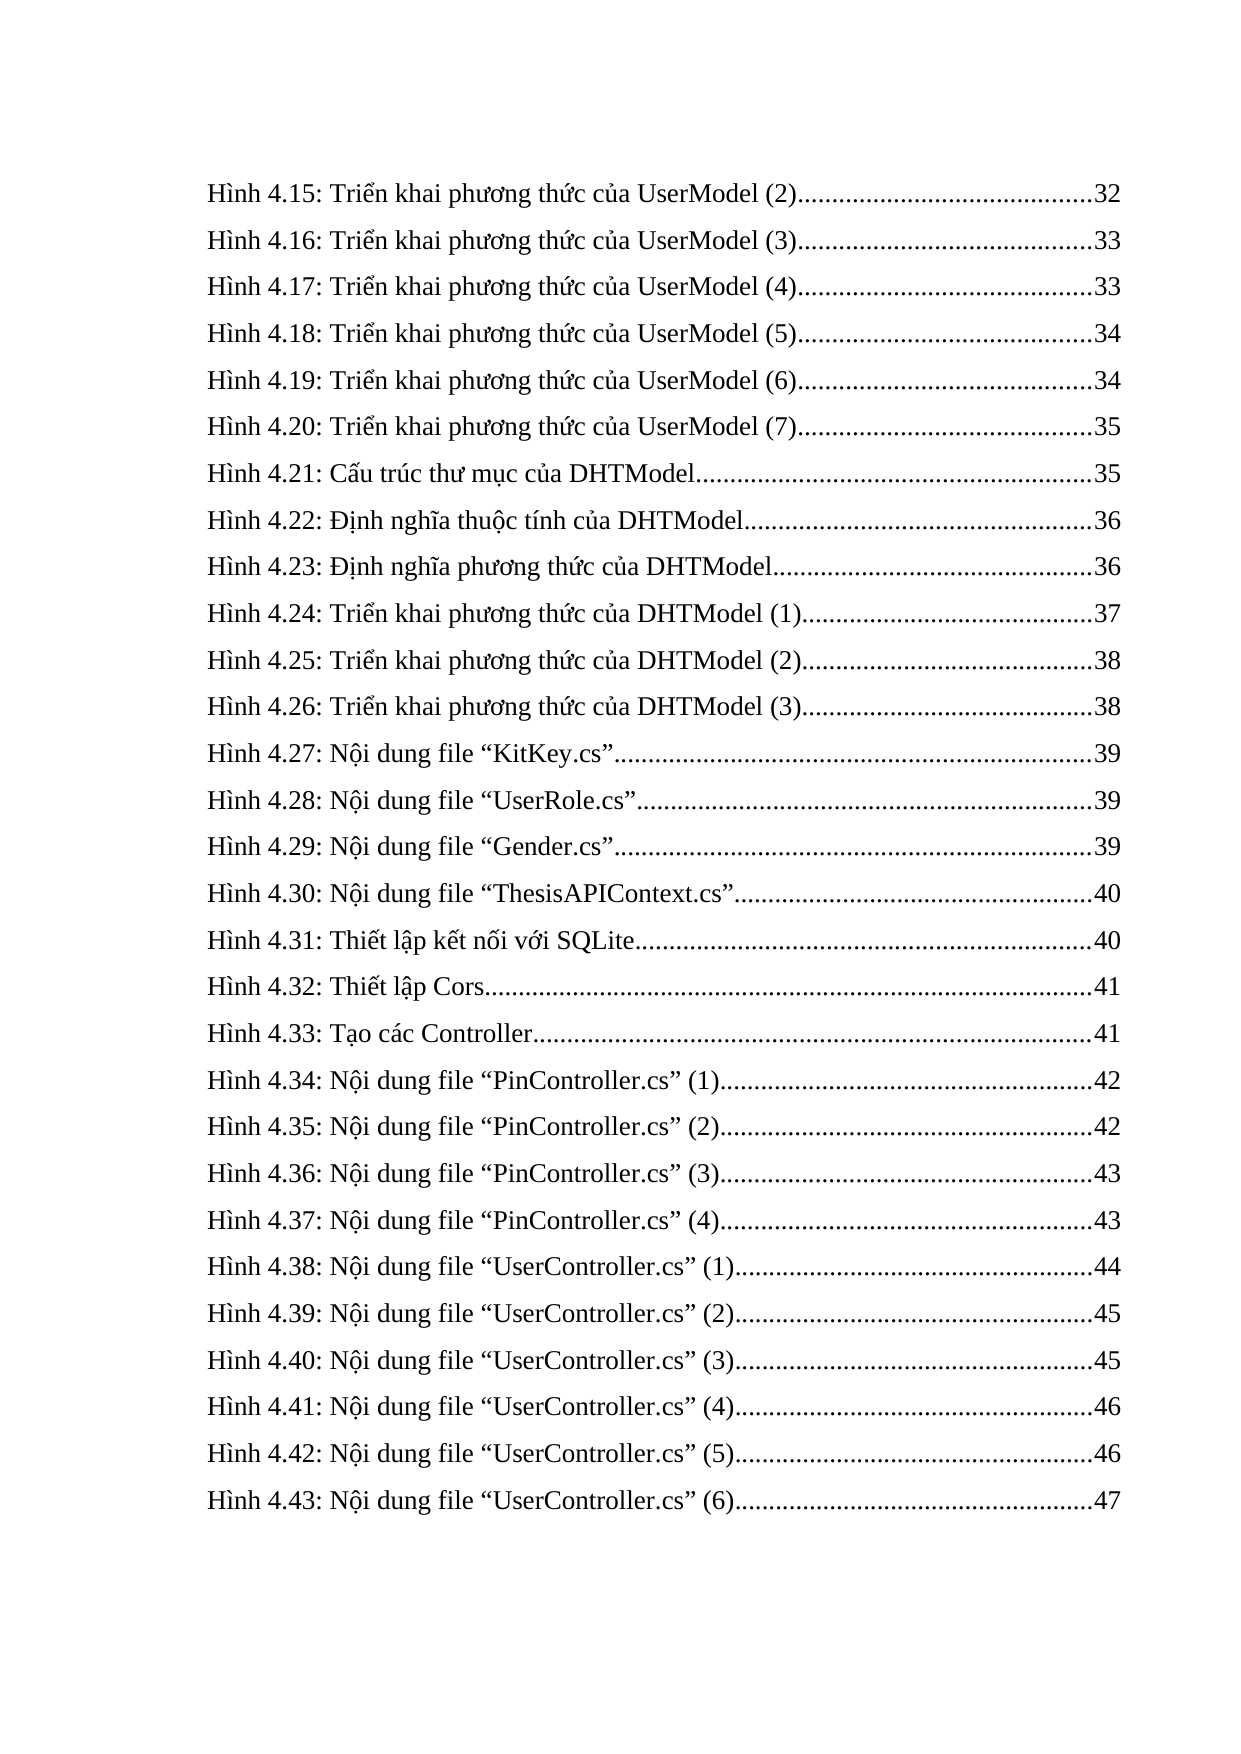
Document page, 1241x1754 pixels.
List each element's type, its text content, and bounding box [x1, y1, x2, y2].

text Hình 4.34: Nội dung file “PinController.cs” (1) 42 [207, 1064, 1122, 1095]
text Hình 4.24: Triển khai phương thức của DHTModel (1) 37 [207, 597, 1122, 628]
text Hình 4.15: Triển khai phương thức của UserModel (2) 32 [207, 177, 1122, 208]
text Hình 4.30: Nội dung file “ThesisAPIContext.cs” 40 [207, 877, 1122, 908]
text Hình 4.26: Triển khai phương thức của DHTModel (3) 38 [207, 691, 1122, 722]
text Hình 4.17: Triển khai phương thức của UserModel (4) 33 [207, 271, 1122, 302]
text Hình 4.20: Triển khai phương thức của UserModel (7) 35 [207, 411, 1122, 442]
text Hình 4.32: Thiết lập Cors 41 [207, 971, 1122, 1002]
text Hình 4.42: Nội dung file “UserController.cs” (5) 46 [207, 1437, 1122, 1468]
text Hình 4.36: Nội dung file “PinController.cs” (3) 43 [207, 1157, 1122, 1188]
text Hình 4.41: Nội dung file “UserController.cs” (4) 46 [207, 1391, 1122, 1422]
text Hình 4.35: Nội dung file “PinController.cs” (2) 42 [207, 1111, 1122, 1142]
text Hình 4.27: Nội dung file “KitKey.cs” 39 [207, 737, 1122, 768]
text Hình 4.31: Thiết lập kết nối với SQLite 40 [207, 924, 1122, 955]
text Hình 4.28: Nội dung file “UserRole.cs” 39 [207, 784, 1122, 815]
text Hình 4.29: Nội dung file “Gender.cs” 39 [207, 831, 1122, 862]
text Hình 4.16: Triển khai phương thức của UserModel (3) 33 [207, 224, 1122, 255]
text Hình 4.43: Nội dung file “UserController.cs” (6) 47 [207, 1484, 1122, 1515]
text Hình 4.23: Định nghĩa phương thức của DHTModel 36 [207, 551, 1122, 582]
text Hình 4.18: Triển khai phương thức của UserModel (5) 34 [207, 317, 1122, 348]
text Hình 4.21: Cấu trúc thư mục của DHTModel 35 [207, 457, 1122, 488]
text Hình 4.22: Định nghĩa thuộc tính của DHTModel 36 [207, 504, 1122, 535]
text Hình 4.38: Nội dung file “UserController.cs” (1) 44 [207, 1251, 1122, 1282]
text Hình 4.19: Triển khai phương thức của UserModel (6) 34 [207, 364, 1122, 395]
text Hình 4.33: Tạo các Controller 41 [207, 1017, 1122, 1048]
text Hình 4.25: Triển khai phương thức của DHTModel (2) 38 [207, 644, 1122, 675]
text Hình 4.37: Nội dung file “PinController.cs” (4) 43 [207, 1204, 1122, 1235]
text Hình 4.39: Nội dung file “UserController.cs” (2) 45 [207, 1297, 1122, 1328]
text Hình 4.40: Nội dung file “UserController.cs” (3) 45 [207, 1344, 1122, 1375]
